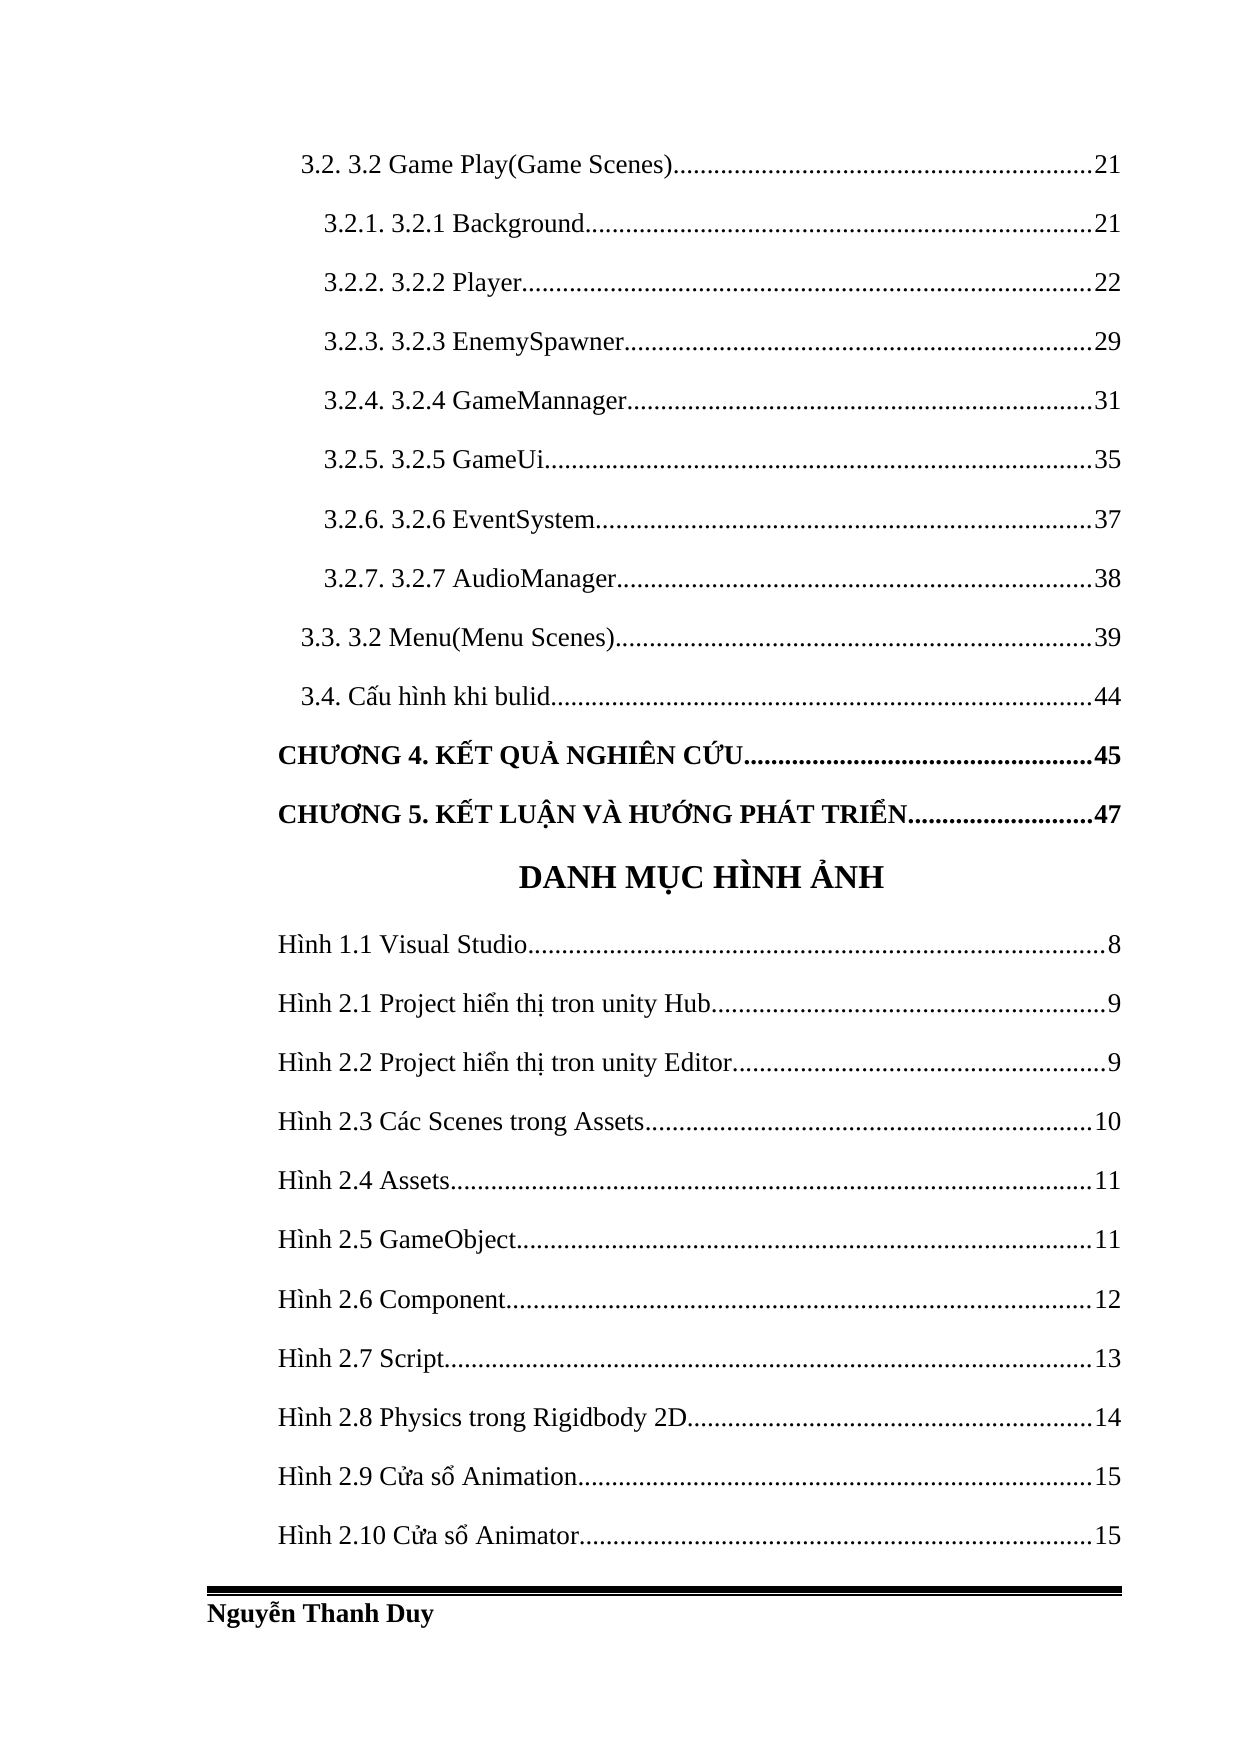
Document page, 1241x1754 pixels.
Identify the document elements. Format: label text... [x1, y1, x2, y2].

text 3.2.1. 3.2.1 Background 21 [253, 207, 1122, 238]
text Hình 2.7 Script 13 [207, 1342, 1122, 1373]
text CHƯƠNG 4. KẾT QUẢ NGHIÊN CỨU 45 [207, 739, 1122, 771]
text CHƯƠNG 5. KẾT LUẬN VÀ HƯỚNG PHÁT TRIỂN 47 [207, 798, 1122, 830]
text Hình 2.10 Cửa sổ Animator 15 [207, 1519, 1122, 1551]
text Hình 2.9 Cửa sổ Animation 15 [207, 1460, 1122, 1491]
text 3.2.5. 3.2.5 GameUi 35 [253, 443, 1122, 475]
text 3.2.3. 3.2.3 EnemySpawner 29 [253, 325, 1122, 356]
text Hình 2.5 GameObject 11 [207, 1223, 1122, 1255]
text Hình 1.1 Visual Studio 8 [207, 928, 1122, 959]
text 3.2. 3.2 Game Play(Game Scenes) 21 [230, 148, 1122, 179]
text 3.2.4. 3.2.4 GameMannager 31 [253, 384, 1122, 416]
text Hình 2.1 Project hiển thị tron unity Hub. 9 [207, 987, 1122, 1018]
text Hình 2.8 Physics trong Rigidbody 2D 14 [207, 1401, 1122, 1432]
text Hình 2.4 Assets 11 [207, 1164, 1122, 1196]
text 3.2.6. 3.2.6 EventSystem 37 [253, 503, 1122, 534]
text Hình 2.6 Component 12 [207, 1283, 1122, 1314]
text 3.2.2. 3.2.2 Player 22 [253, 266, 1122, 297]
text 3.2.7. 3.2.7 AudioManager 38 [253, 562, 1122, 593]
text 3.3. 3.2 Menu(Menu Scenes) 39 [230, 621, 1122, 652]
text DANH MỤC HÌNH ẢNH [207, 858, 1122, 896]
text 3.4. Cấu hình khi bulid 44 [230, 680, 1122, 711]
text Hình 2.2 Project hiển thị tron unity Editor. 9 [207, 1046, 1122, 1077]
text Hình 2.3 Các Scenes trong Assets 10 [207, 1105, 1122, 1136]
